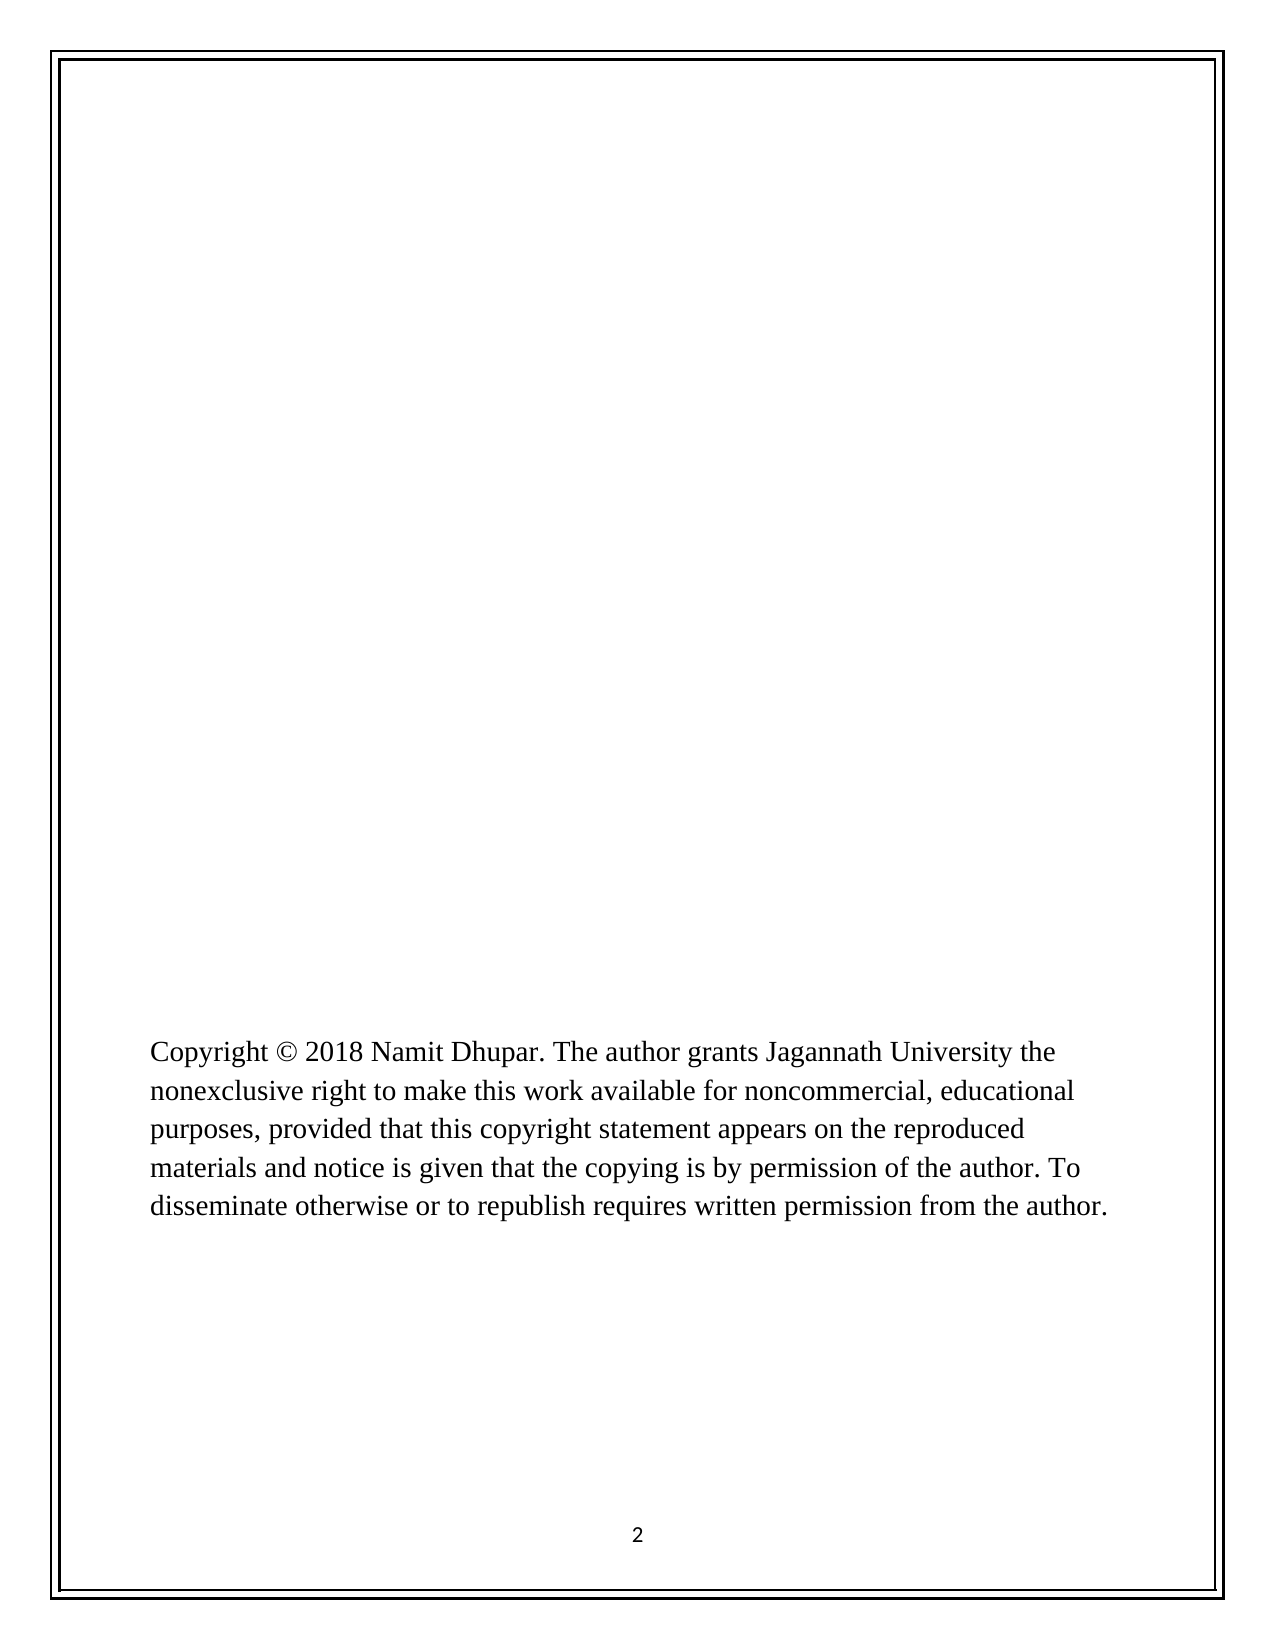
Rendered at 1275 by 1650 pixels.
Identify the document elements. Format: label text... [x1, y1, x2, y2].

text Copyright © 2018 Namit Dhupar. The author grants Jagannath University the nonexclusive right to make this work available for noncommercial, educational purposes, provided that this copyright statement appears on the reproduced materials and notice is given that the copying is by permission of the author. To disseminate otherwise or to republish requires written permission from the author. [150, 1034, 1125, 1222]
